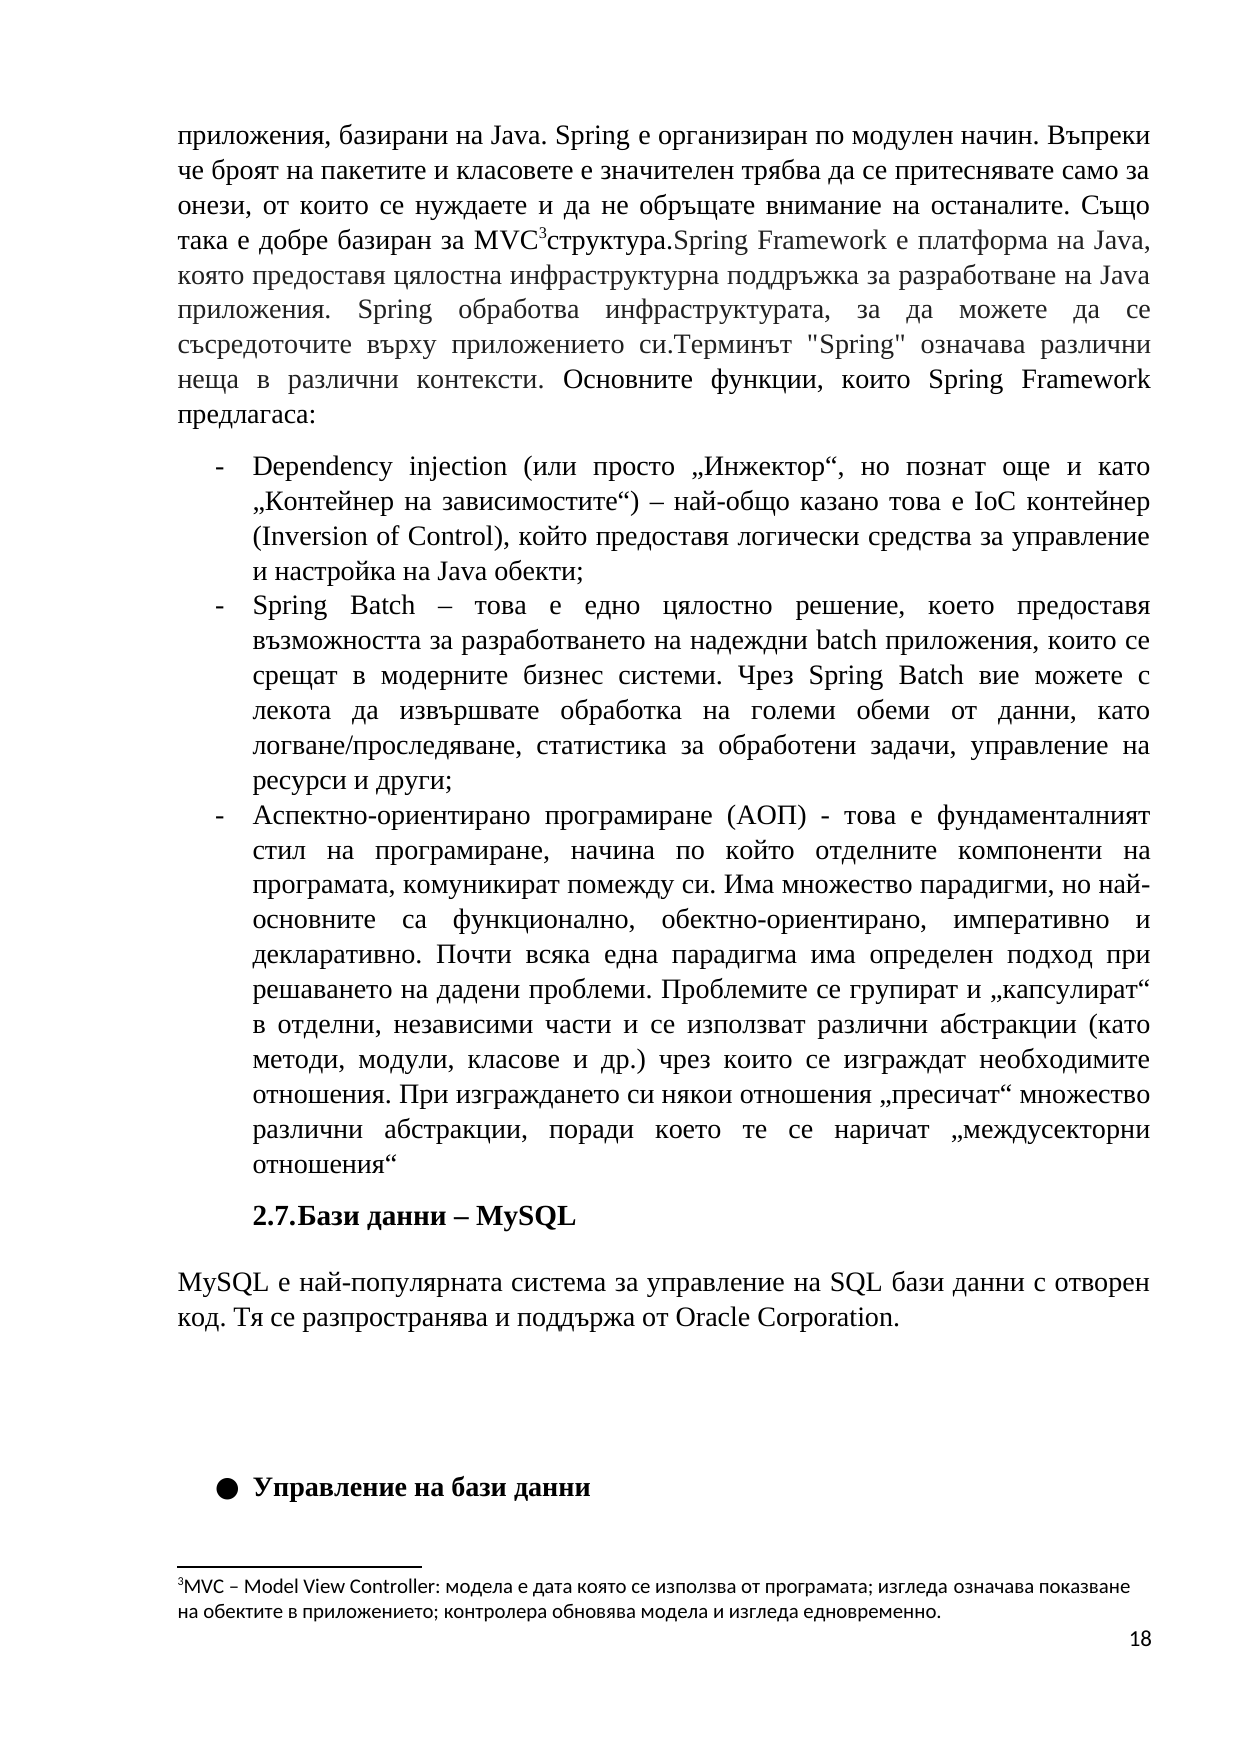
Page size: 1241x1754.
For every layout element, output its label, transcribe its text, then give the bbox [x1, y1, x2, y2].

text MySQL е най-популярната система за управление на SQL бази данни с отворен код. Тя се разпространява и поддържа от Oracle Corporation. [177, 1265, 1152, 1333]
list Spring Batch – това е едно цялостно решение, което предоставя възможността за разработването на надеждни batch приложения, които се срещат в модерните бизнес системи. Чрез Spring Batch вие можете с лекота да извършвате обработка на големи обеми от данни, като логване/проследяване, статистика за обработени задачи, управление на ресурси и други; [215, 588, 1152, 795]
list Dependency injection (или просто „Инжектор“, но познат още и като „Контейнер на зависимостите“) – най-общо казано това е IoC контейнер (Inversion of Control), който предоставя логически средства за управление и настройка на Java обекти; [215, 449, 1152, 586]
list Управление на бази данни [215, 1455, 1152, 1513]
subtitle Бази данни – MySQL [252, 1198, 1152, 1232]
list Аспектно-ориентирано програмиране (АОП) - това е фундаменталният стил на програмиране, начина по който отделните компоненти на програмата, комуникират помежду си. Има множество парадигми, но най-основните са функционално, обектно-ориентирано, императивно и декларативно. Почти всяка една парадигма има определен подход при решаването на дадени проблеми. Проблемите се групират и „капсулират“ в отделни, независими части и се използват различни абстракции (като методи, модули, класове и др.) чрез които се изграждат необходимите отношения. При изграждането си някои отношения „пресичат“ множество различни абстракции, поради което те се наричат „междусекторни отношения“ [215, 798, 1152, 1179]
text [177, 118, 1152, 430]
